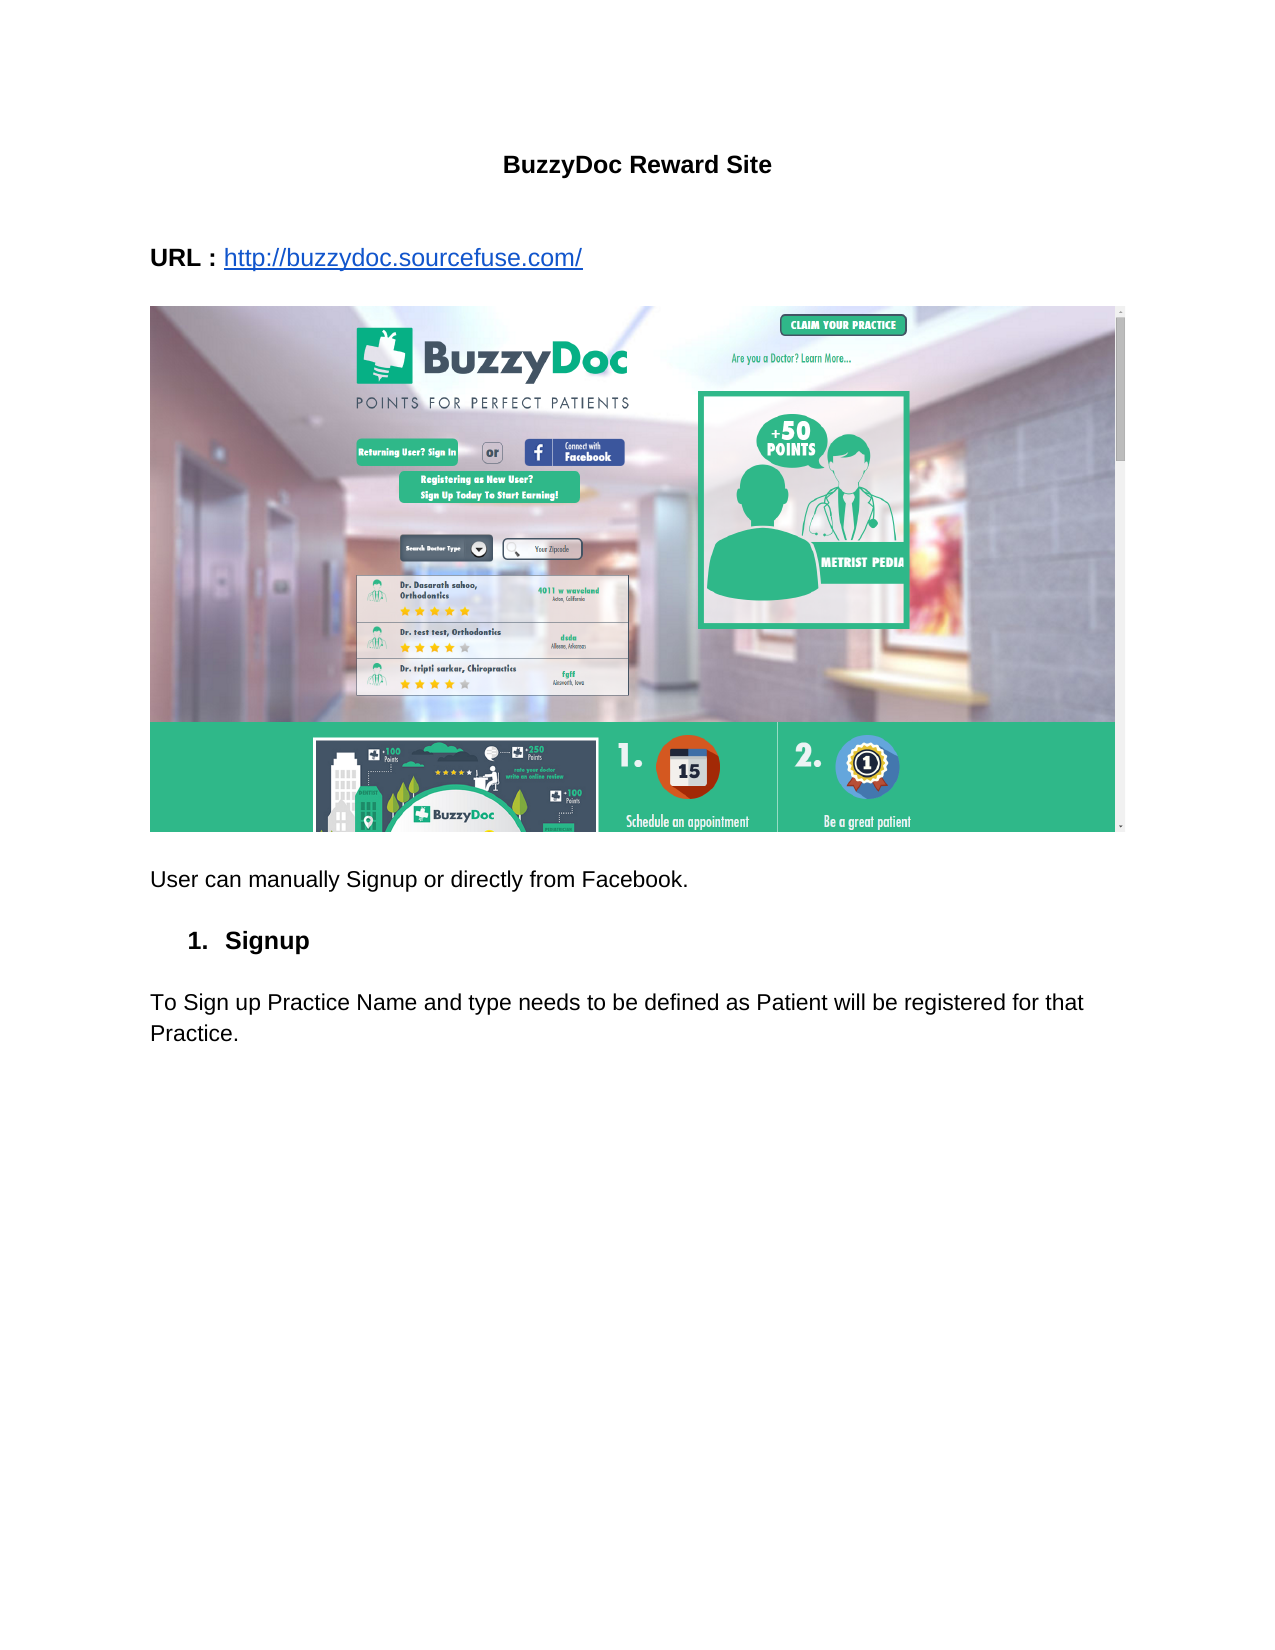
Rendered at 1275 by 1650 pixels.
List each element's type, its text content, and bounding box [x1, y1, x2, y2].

text To Sign up Practice Name and type needs to be defined as Patient will be registered for that Practice. [150, 989, 1125, 1046]
text BuzzyDoc Reward Site [150, 150, 1125, 179]
picture [150, 306, 1125, 832]
text User can manually Signup or directly from Facebook. [150, 866, 1125, 892]
text URL : http://buzzydoc.sourcefuse.com/ [150, 243, 1125, 272]
list Signup [187, 926, 1125, 955]
